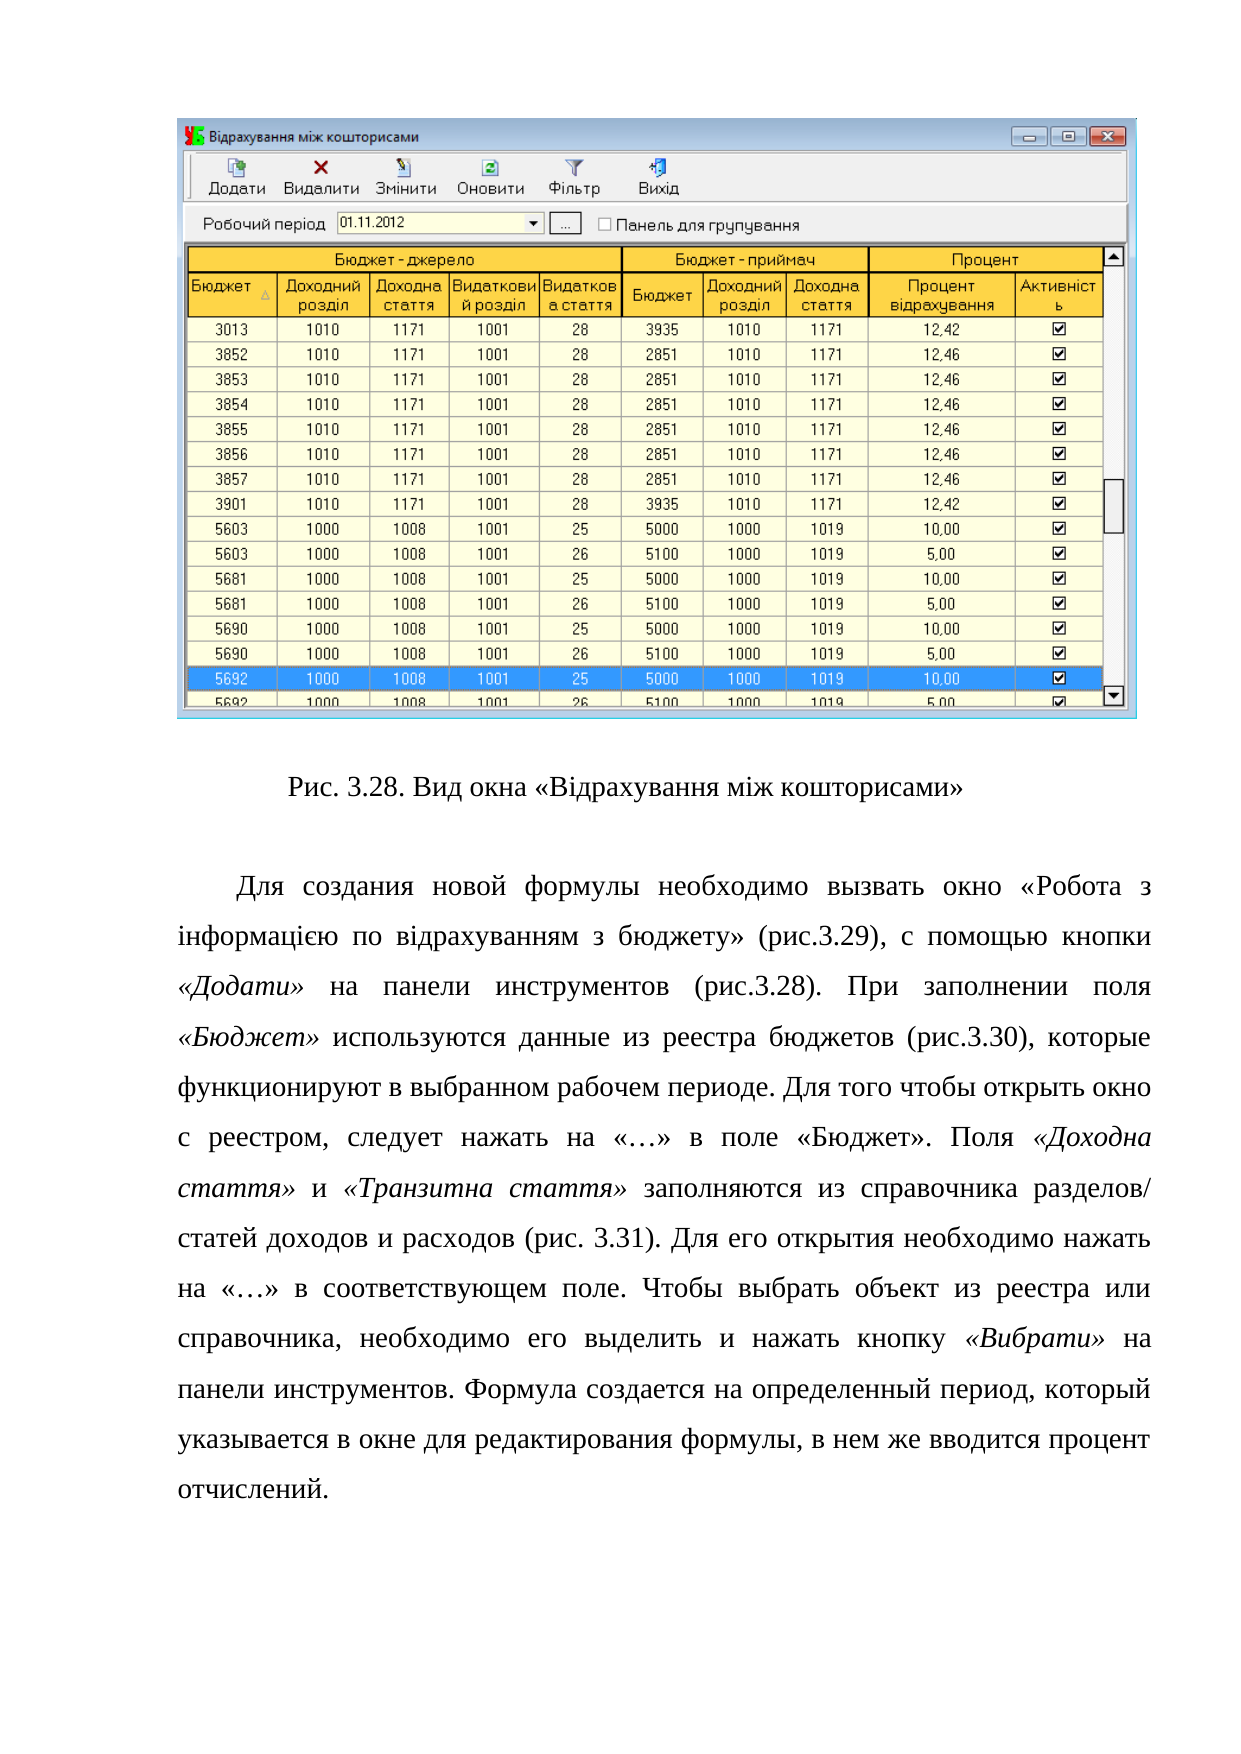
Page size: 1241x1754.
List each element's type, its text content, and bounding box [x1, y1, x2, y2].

title Для создания новой формулы необходимо вызвать окно «Робота з інформацією по відрахуванням з бюджету» (рис.3.29), с помощью кнопки «Додати» на панели инструментов (рис.3.28). При заполнении поля «Бюджет» используются данные из реестра бюджетов (рис.3.30), которые функционируют в выбранном рабочем периоде. Для того чтобы открыть окно с реестром, следует нажать на «…» в поле «Бюджет». Поля «Доходна стаття» и «Транзитна стаття» заполняются из справочника разделов/ статей доходов и расходов (рис. 3.31). Для его открытия необходимо нажать на «…» в соответствующем поле. Чтобы выбрать объект из реестра или справочника, необходимо его выделить и нажать кнопку «Вибрати» на панели инструментов. Формула создается на определенный период, который указывается в окне для редактирования формулы, в нем же вводится процент отчислений. [177, 868, 1152, 1505]
picture [177, 118, 1137, 719]
